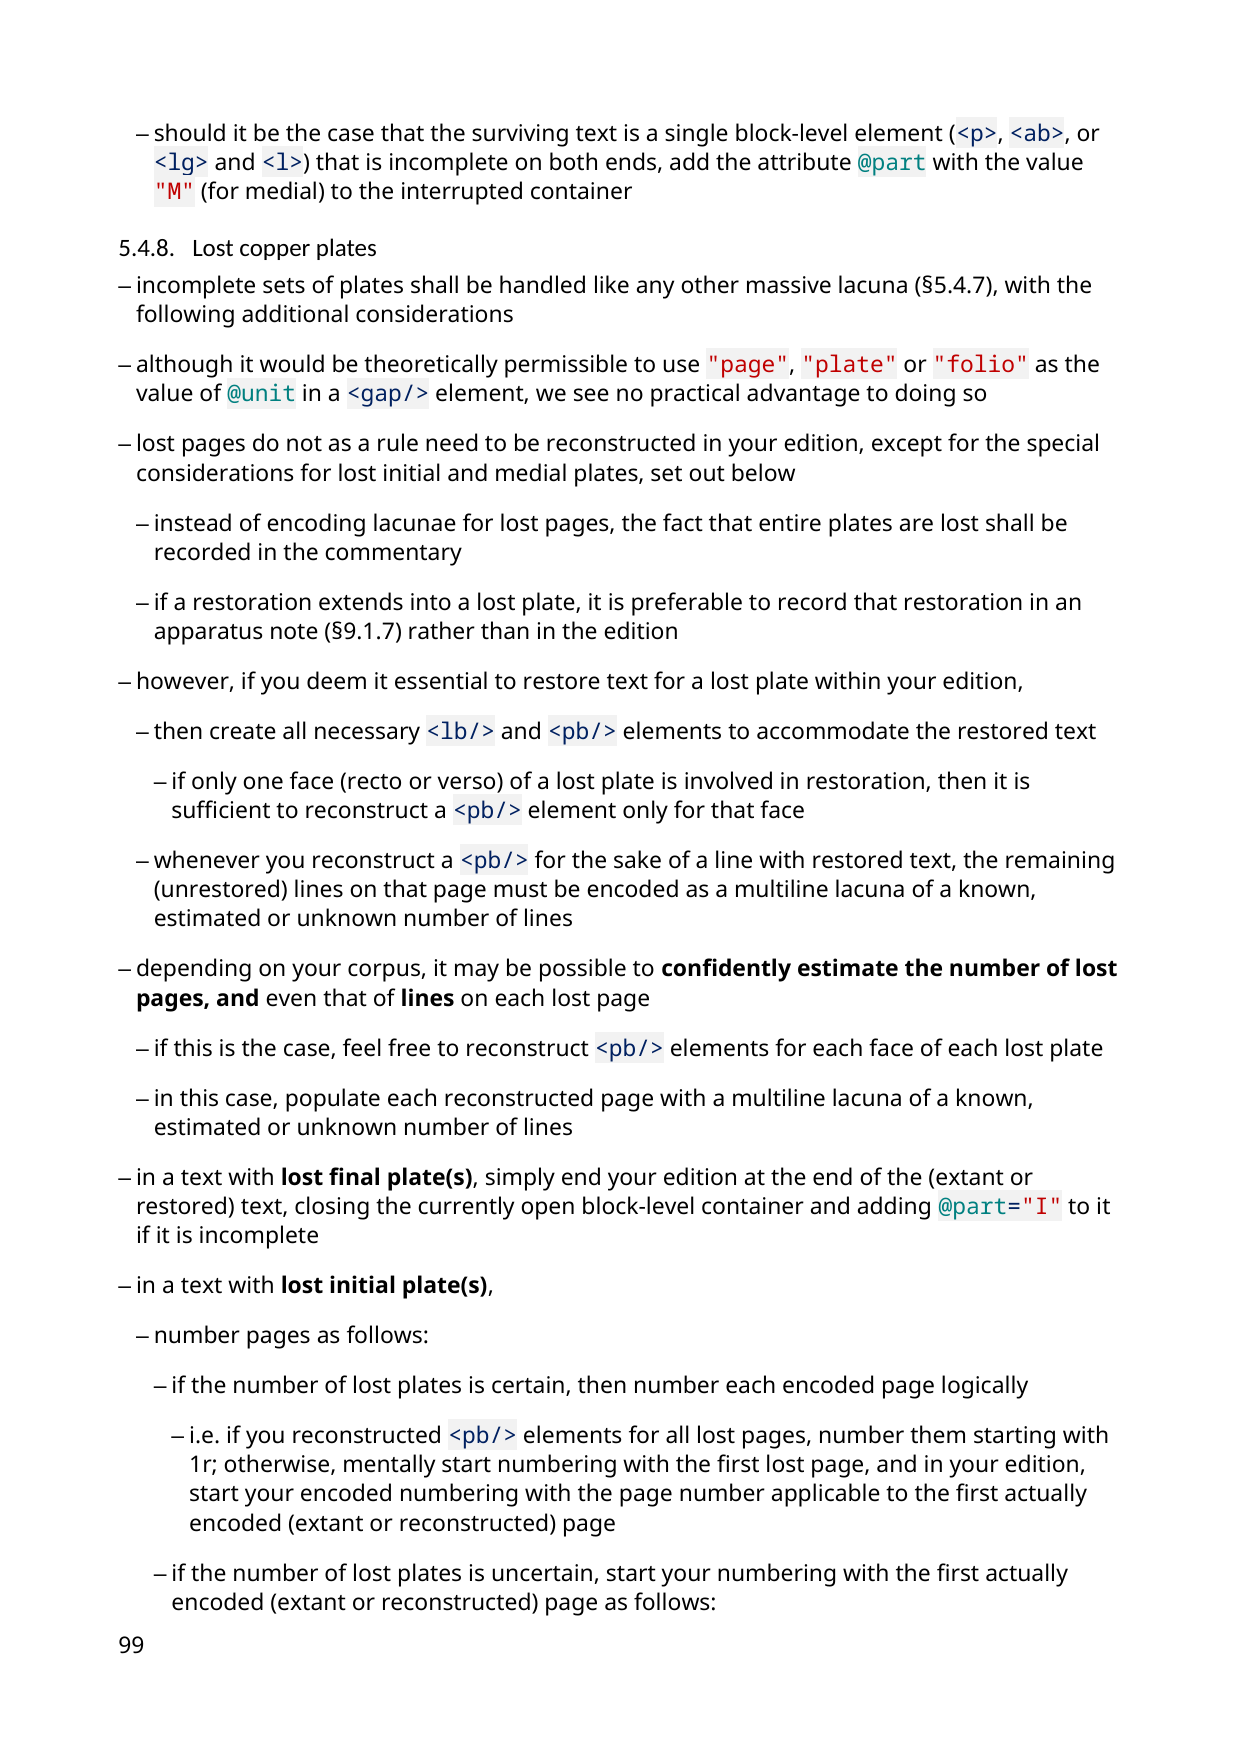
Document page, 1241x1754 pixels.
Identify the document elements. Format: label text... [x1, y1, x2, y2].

list however, if you deem it essential to restore text for a lost plate within your edition, [118, 666, 1122, 695]
list depending on your corpus, it may be possible to confidently estimate the number of lost pages, and even that of lines on each lost page [118, 953, 1122, 1012]
list if only one face (recto or verso) of a lost plate is involved in restoration, then it is sufficient to reconstruct a <pb/> element only for that face [153, 766, 1122, 824]
list incomplete sets of plates shall be handled like any other massive lacuna (§5.4.7), with the following additional considerations [118, 270, 1122, 328]
list if this is the case, feel free to reconstruct <pb/> elements for each face of each lost plate [664, 1033, 1122, 1062]
list in a text with lost final plate(s), simply end your edition at the end of the (extant or restored) text, closing the currently open block-level container and adding @part="I" to it if it is incomplete [118, 1162, 1122, 1249]
list instead of encoding lacunae for lost pages, the fact that entire plates are lost shall be recorded in the commentary [136, 508, 1122, 566]
list if the number of lost plates is uncertain, start your numbering with the first actually encoded (extant or reconstructed) page as follows: [153, 1558, 1122, 1616]
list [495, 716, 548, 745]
list in a text with lost initial plate(s), [118, 1270, 1122, 1299]
list should it be the case that the surviving text is a single block-level element (<p>, <ab>, or <lg> and <l>) that is incomplete on both ends, add the attribute @part with the value "M" (for medial) to the interrupted container [136, 118, 1122, 206]
list i.e. if you reconstructed <pb/> elements for all lost pages, number them starting with 1r; otherwise, mentally start numbering with the first lost page, and in your edition, start your encoded numbering with the page number applicable to the first actually encoded (extant or reconstructed) page [171, 1420, 1122, 1537]
list then create all necessary <lb/> and <pb/> elements to accommodate the restored text [136, 716, 426, 745]
list if the number of lost plates is certain, then number each encoded page logically [153, 1370, 1122, 1399]
list lost pages do not as a rule need to be reconstructed in your edition, except for the special considerations for lost initial and medial plates, set out below [118, 428, 1122, 487]
list whenever you reconstruct a <pb/> for the sake of a line with restored text, the remaining (unrestored) lines on that page must be encoded as a multiline lacuna of a known, estimated or unknown number of lines [136, 845, 1122, 933]
list number pages as follows: [136, 1320, 1122, 1349]
list in this case, populate each reconstructed page with a multiline lacuna of a known, estimated or unknown number of lines [136, 1083, 1122, 1141]
list if this is the case, feel free to reconstruct <pb/> elements for each face of each lost plate [136, 1033, 595, 1062]
list although it would be theoretically permissible to use "page", "plate" or "folio" as the value of @unit in a <gap/> element, we see no practical advantage to doing so [118, 349, 1122, 408]
list if a restoration extends into a lost plate, it is preferable to record that restoration in an apparatus note (§9.1.7) rather than in the edition [136, 587, 1122, 645]
list then create all necessary <lb/> and <pb/> elements to accommodate the restored text [617, 716, 1122, 745]
subtitle Lost copper plates [118, 226, 1122, 264]
